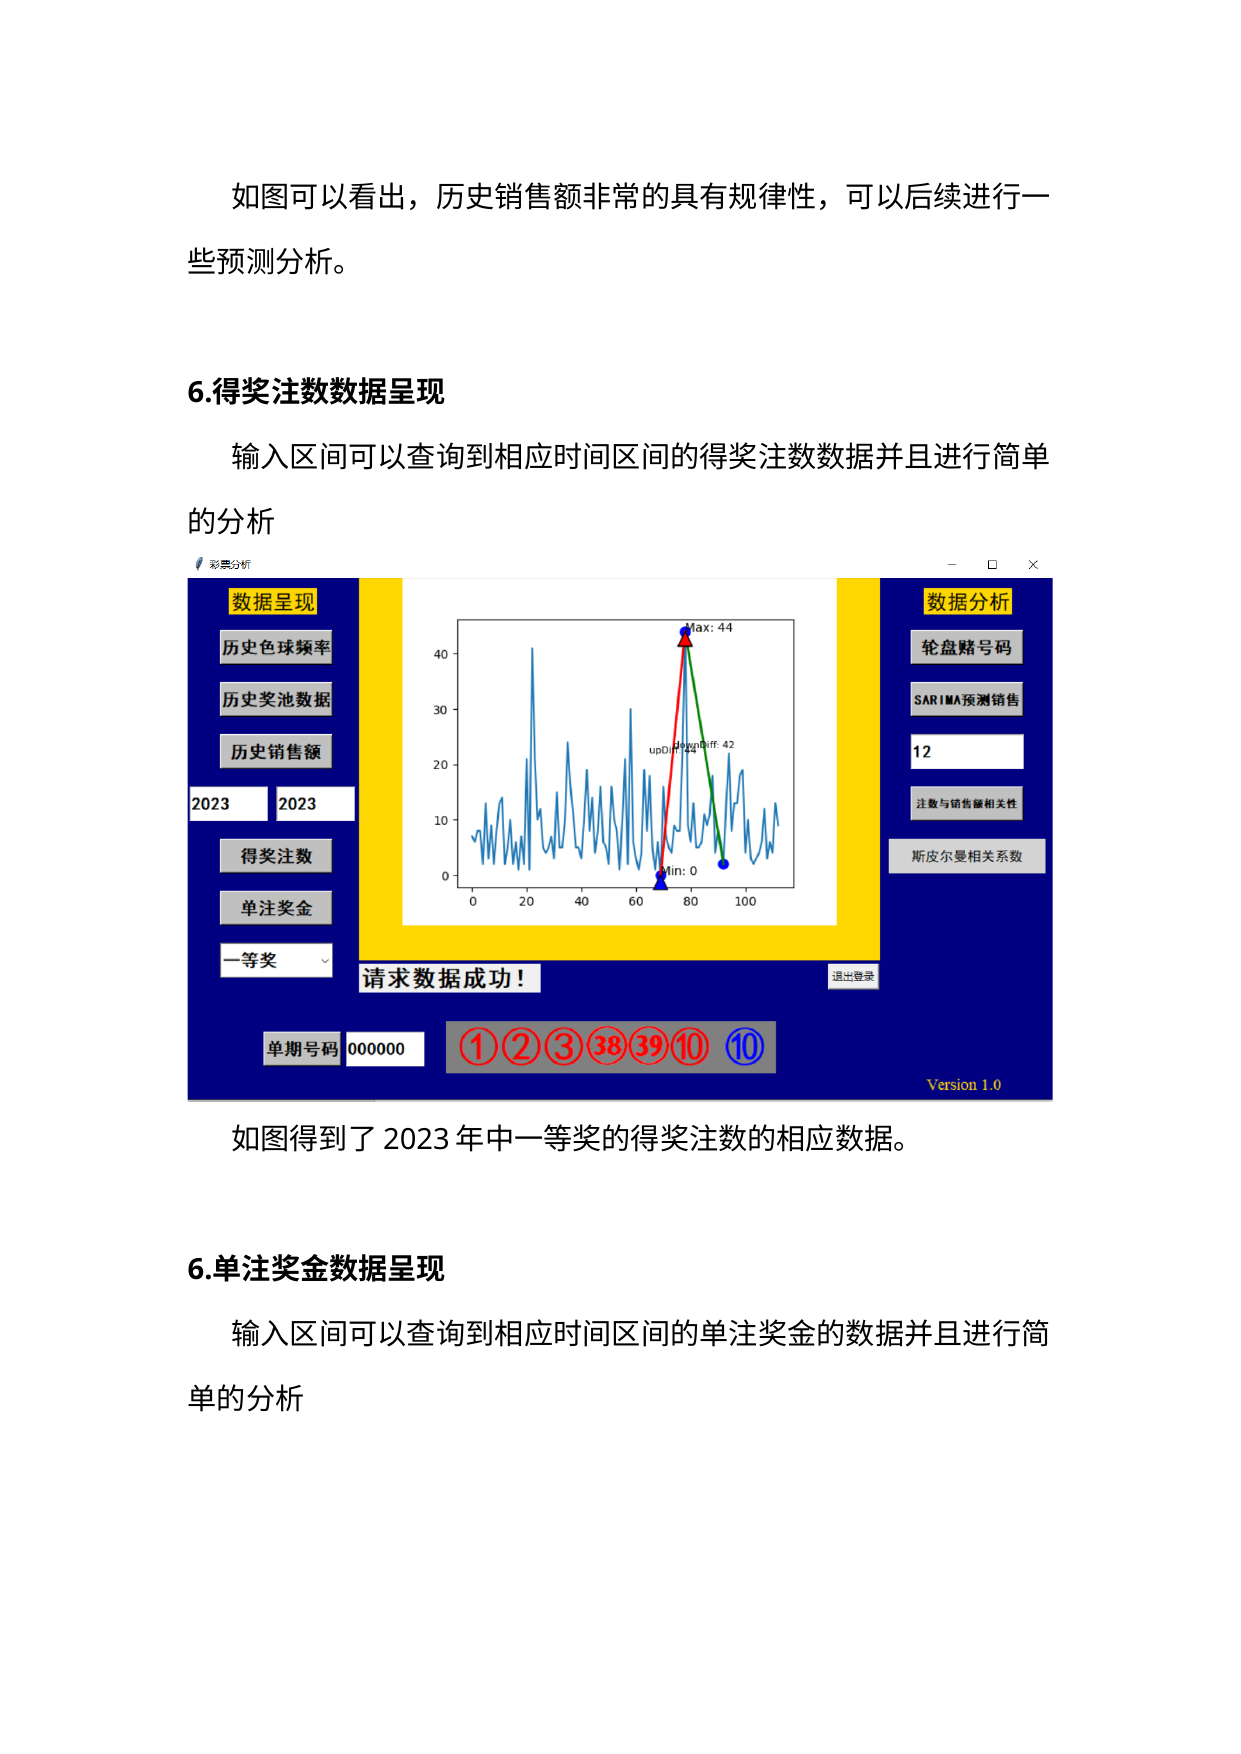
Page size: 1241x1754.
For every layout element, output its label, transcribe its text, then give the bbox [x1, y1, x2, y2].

text 输入区间可以查询到相应时间区间的得奖注数数据并且进行简单的分析 [187, 422, 1053, 552]
text 6.得奖注数数据呈现 [187, 357, 1053, 422]
text 6.单注奖金数据呈现 [187, 1234, 1053, 1299]
text 输入区间可以查询到相应时间区间的单注奖金的数据并且进行简单的分析 [187, 1299, 1053, 1429]
picture [187, 552, 1053, 1102]
text 如图可以看出，历史销售额非常的具有规律性，可以后续进行一些预测分析。 [187, 162, 1053, 292]
text 如图得到了2023年中一等奖的得奖注数的相应数据。 [187, 1102, 1053, 1169]
